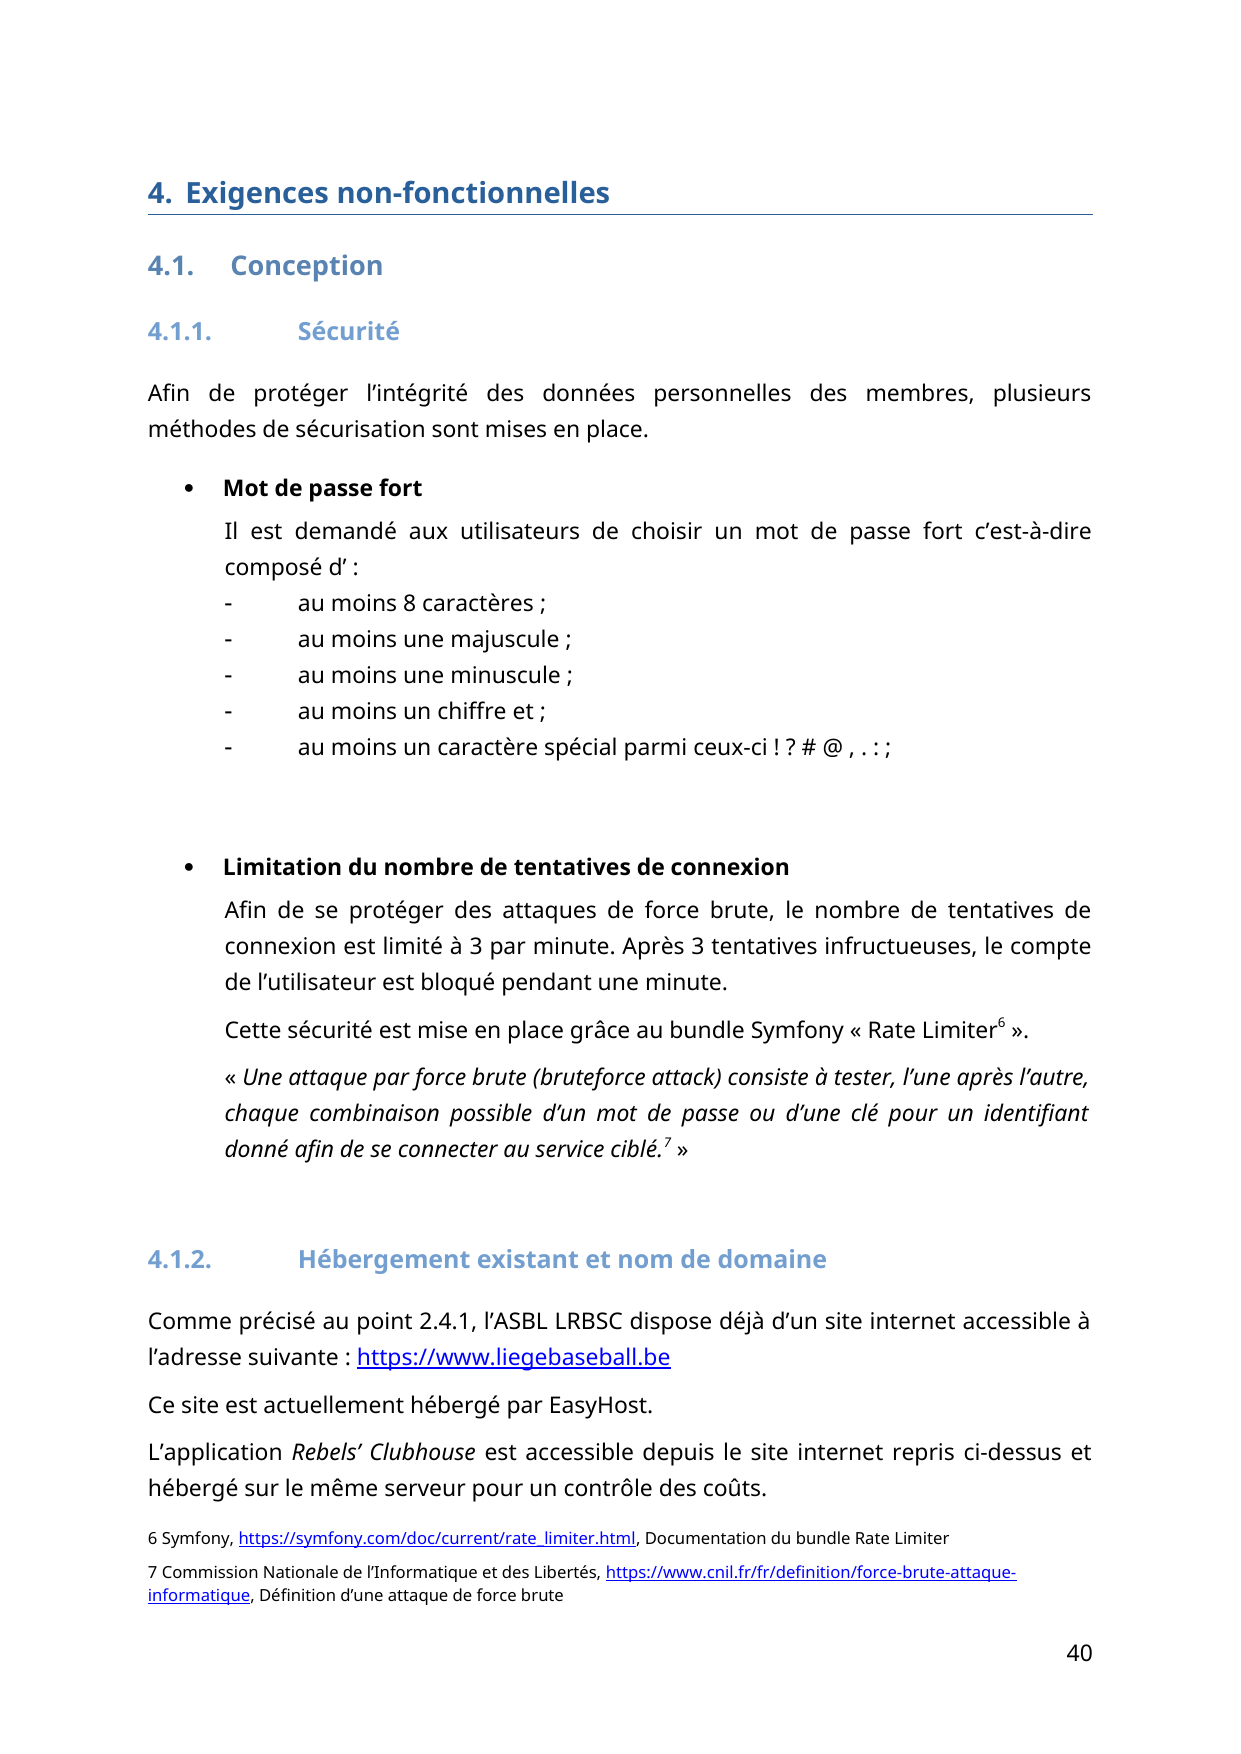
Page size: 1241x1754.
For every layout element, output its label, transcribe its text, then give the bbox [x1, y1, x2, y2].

list au moins un chiffre et ; [224, 695, 1093, 726]
text Cette sécurité est mise en place grâce au bundle Symfony « Rate Limiter ». [224, 1014, 1093, 1045]
subtitle Limitation du nombre de tentatives de connexion [185, 851, 1093, 882]
subtitle Hébergement existant et nom de domaine [148, 1242, 1093, 1276]
text Il est demandé aux utilisateurs de choisir un mot de passe fort c’est-à-dire composé d’ : [224, 515, 1093, 582]
subtitle Exigences non-fonctionnelles [148, 173, 1093, 214]
subtitle Mot de passe fort [185, 472, 1093, 503]
list au moins un caractère spécial parmi ceux-ci ! ? # @ , . : ; [224, 731, 1093, 762]
text Afin de protéger l’intégrité des données personnelles des membres, plusieurs méthodes de sécurisation sont mises en place. [148, 377, 1093, 444]
list au moins une minuscule ; [224, 659, 1093, 690]
subtitle Conception [148, 246, 1093, 283]
subtitle Sécurité [148, 313, 1093, 347]
text L’application Rebels’ Clubhouse est accessible depuis le site internet repris ci-dessus et hébergé sur le même serveur pour un contrôle des coûts. [148, 1436, 1093, 1503]
text « Une attaque par force brute (bruteforce attack) consiste à tester, l’une après l’autre, chaque combinaison possible d’un mot de passe ou d’une clé pour un identifiant donné afin de se connecter au service ciblé. » [224, 1061, 1093, 1164]
text Comme précisé au point 2.4.1, l’ASBL LRBSC dispose déjà d’un site internet accessible à l’adresse suivante : https://www.liegebaseball.be [148, 1305, 1093, 1372]
text Afin de se protéger des attaques de force brute, le nombre de tentatives de connexion est limité à 3 par minute. Après 3 tentatives infructueuses, le compte de l’utilisateur est bloqué pendant une minute. [224, 894, 1093, 997]
text Ce site est actuellement hébergé par EasyHost. [148, 1389, 1093, 1420]
list au moins une majuscule ; [224, 623, 1093, 654]
list au moins 8 caractères ; [224, 587, 1093, 618]
